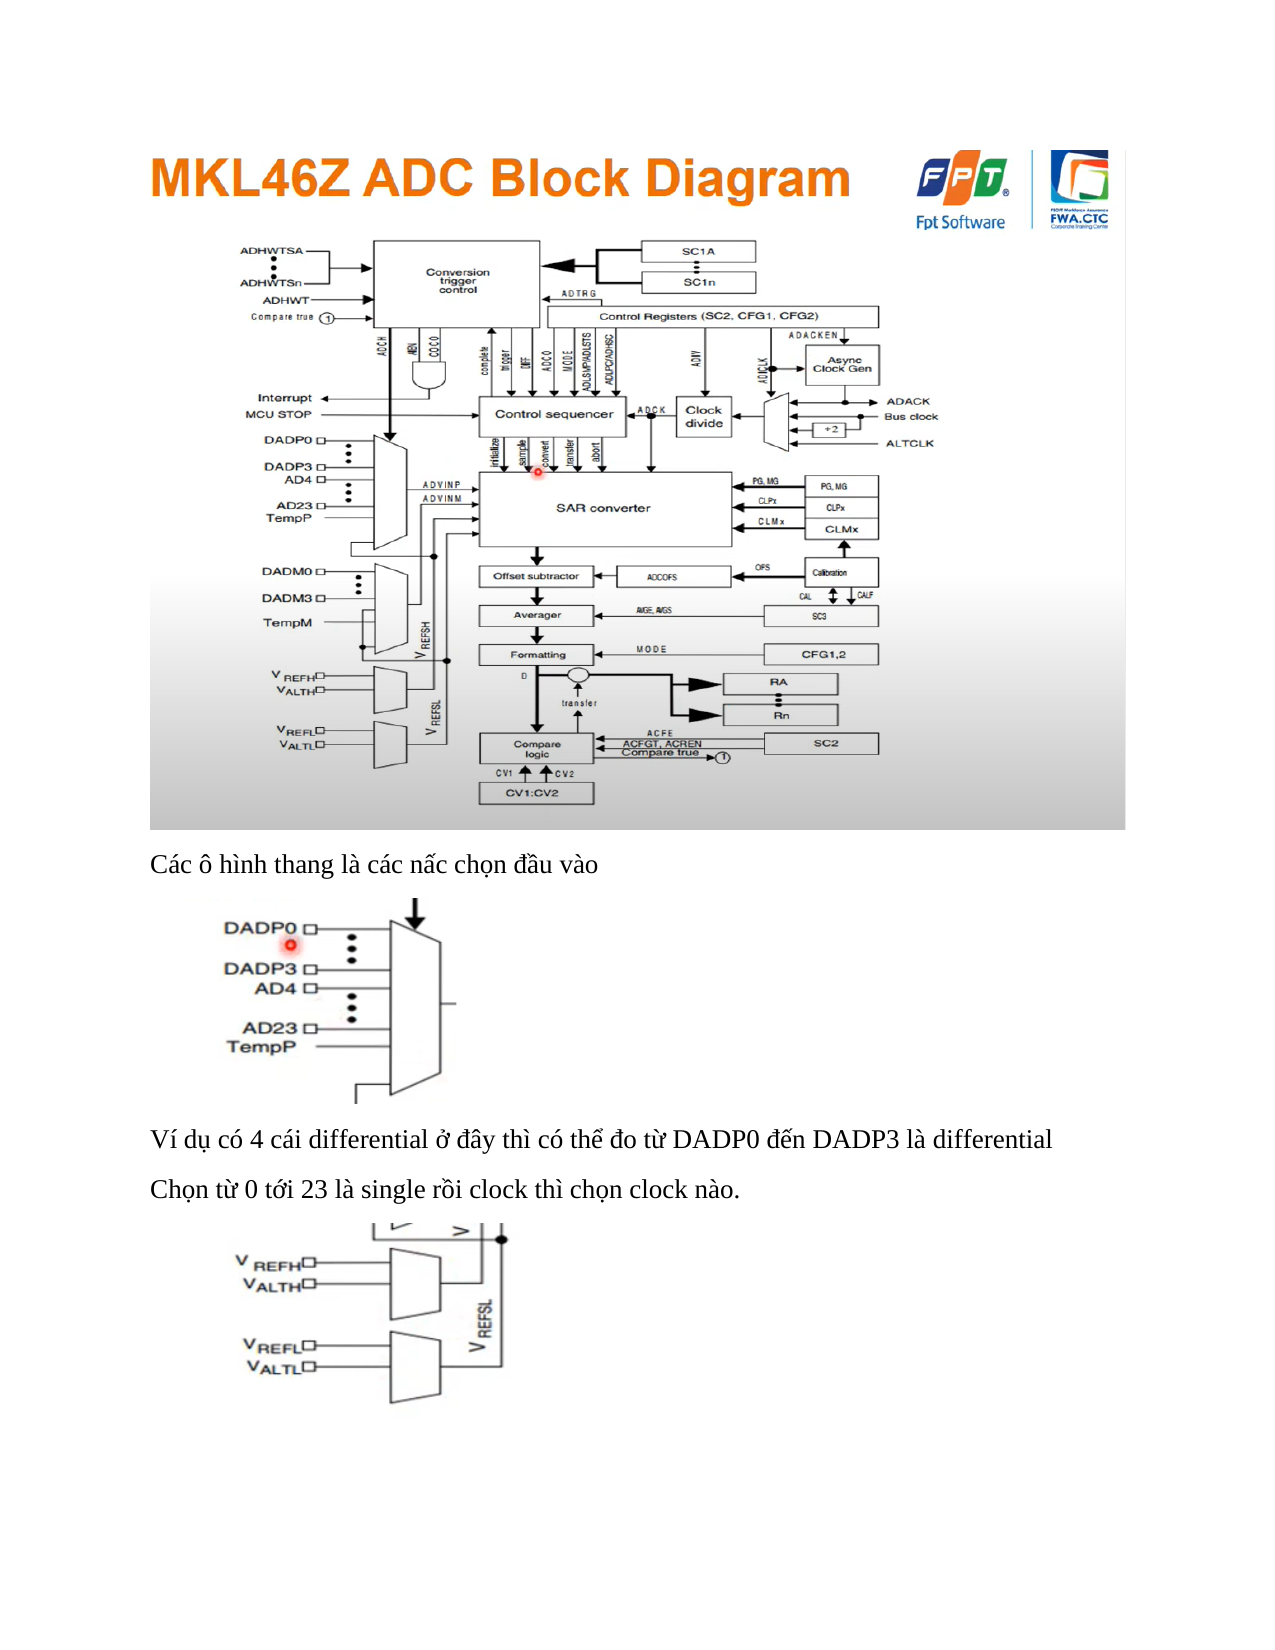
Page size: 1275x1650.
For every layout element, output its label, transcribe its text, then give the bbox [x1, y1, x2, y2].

text Các ô hình thang là các nấc chọn đầu vào [150, 848, 1125, 879]
picture [150, 150, 1125, 830]
picture [150, 1223, 536, 1467]
text Chọn từ 0 tới 23 là single rồi clock thì chọn clock nào. [150, 1173, 1125, 1204]
text Ví dụ có 4 cái differential ở đây thì có thể đo từ DADP0 đến DADP3 là differential [150, 1123, 1125, 1154]
picture [150, 898, 457, 1104]
